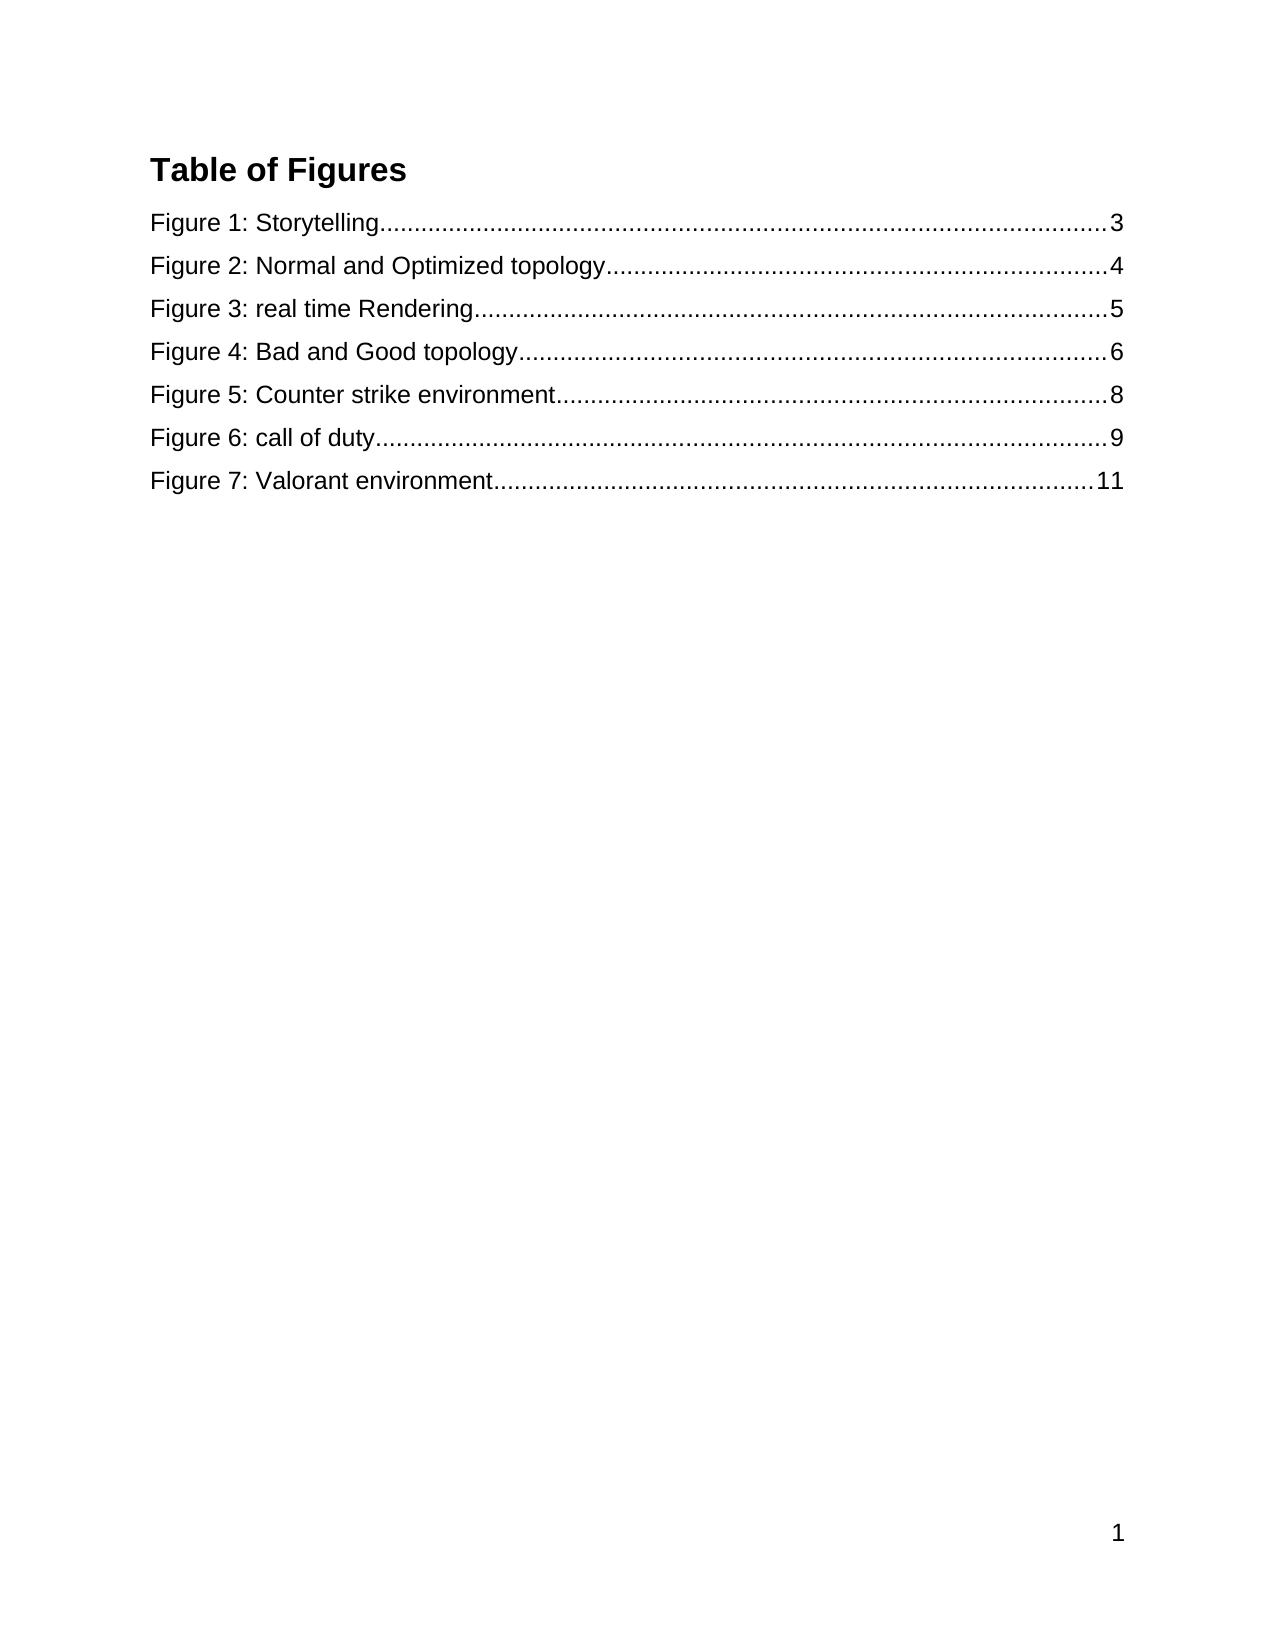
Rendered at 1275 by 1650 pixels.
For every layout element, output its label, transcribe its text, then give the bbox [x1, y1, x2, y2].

text Figure 6: call of duty 9 [150, 423, 1125, 452]
text Figure 4: Bad and Good topology 6 [150, 337, 1125, 366]
text Figure 5: Counter strike environment 8 [150, 380, 1125, 409]
text Figure 1: Storytelling 3 [150, 208, 1125, 236]
text Table of Figures [150, 150, 1125, 188]
text Figure 3: real time Rendering 5 [150, 294, 1125, 323]
text Figure 2: Normal and Optimized topology 4 [150, 251, 1125, 279]
text Figure 7: Valorant environment 11 [150, 466, 1125, 495]
